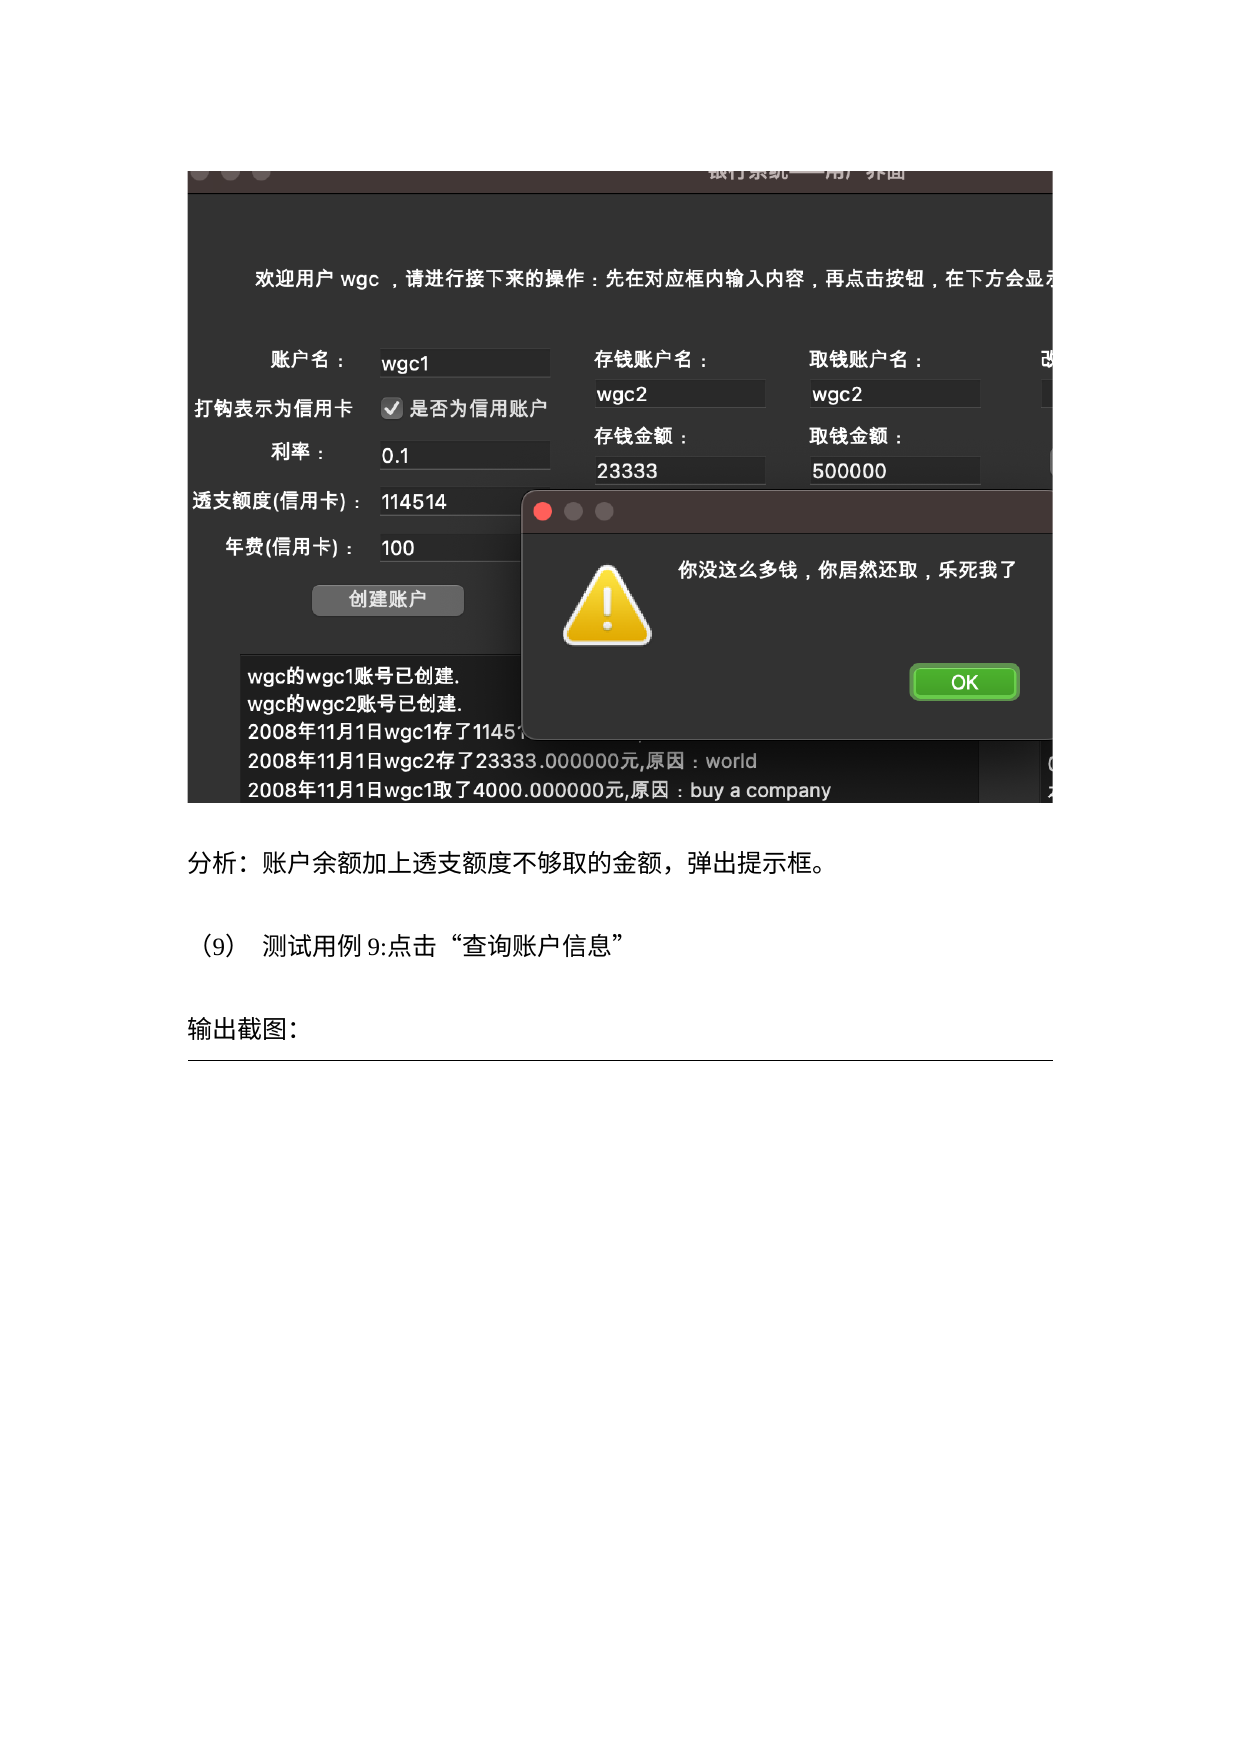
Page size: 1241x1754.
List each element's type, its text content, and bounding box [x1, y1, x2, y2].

text 输出截图： [187, 995, 1053, 1061]
text 分析：账户余额加上透支额度不够取的金额，弹出提示框。 [187, 829, 1053, 894]
picture [187, 171, 1053, 803]
list 测试用例9:点击“查询账户信息” [187, 912, 1053, 977]
